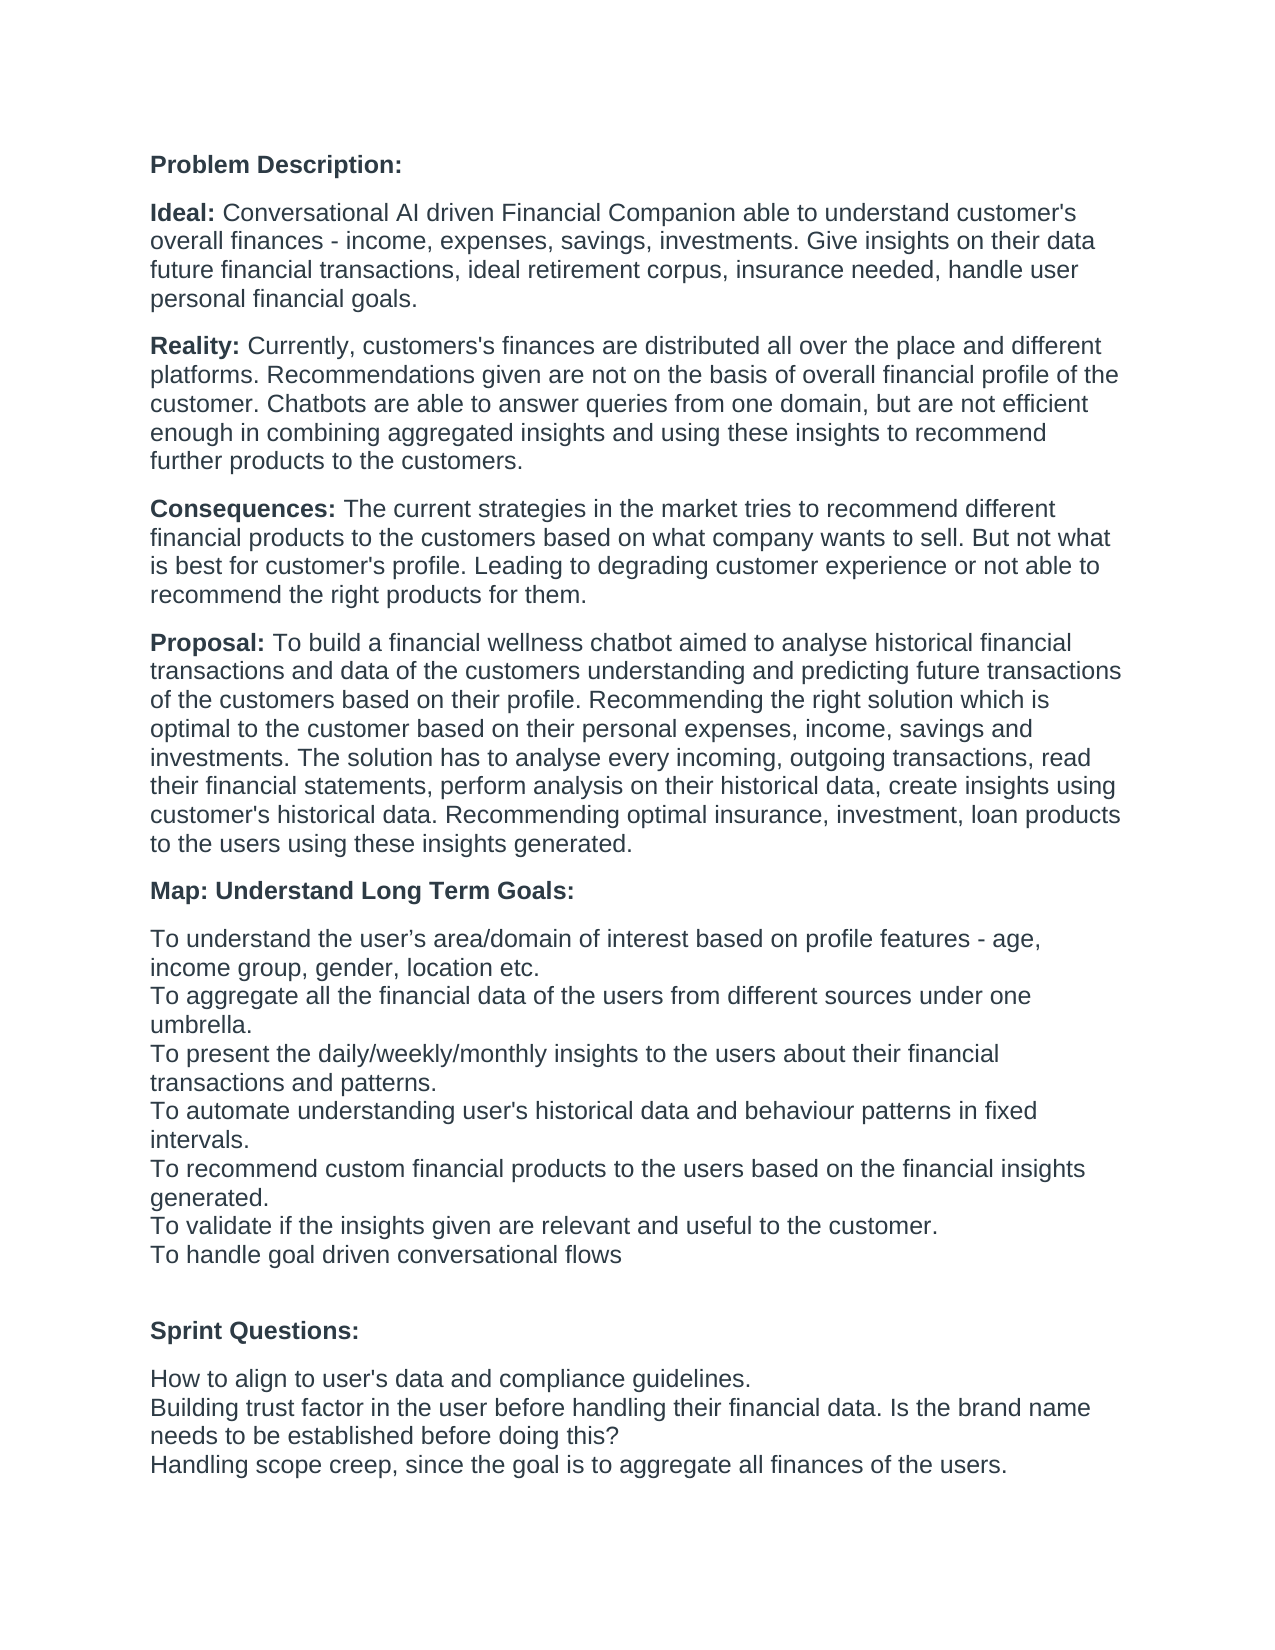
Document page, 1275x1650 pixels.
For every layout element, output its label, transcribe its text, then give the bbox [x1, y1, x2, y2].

text Problem Description: [150, 150, 1125, 179]
text Proposal: To build a financial wellness chatbot aimed to analyse historical financial transactions and data of the customers understanding and predicting future transactions of the customers based on their profile. Recommending the right solution which is optimal to the customer based on their personal expenses, income, savings and investments. The solution has to analyse every incoming, outgoing transactions, read their financial statements, perform analysis on their historical data, create insights using customer's historical data. Recommending optimal insurance, investment, loan products to the users using these insights generated. [150, 627, 1125, 857]
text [150, 1364, 1125, 1479]
text Map: Understand Long Term Goals: [150, 876, 1125, 905]
text Ideal: Conversational AI driven Financial Companion able to understand customer's overall finances - income, expenses, savings, investments. Give insights on their data future financial transactions, ideal retirement corpus, insurance needed, handle user personal financial goals. [150, 197, 1125, 312]
text To understand the user’s area/domain of interest based on profile features - age, income group, gender, location etc. To aggregate all the financial data of the users from different sources under one umbrella. To present the daily/weekly/monthly insights to the users about their financial transactions and patterns. To automate understanding user's historical data and behaviour patterns in fixed intervals. To recommend custom financial products to the users based on the financial insights generated. To validate if the insights given are relevant and useful to the customer. To handle goal driven conversational flows [150, 924, 1125, 1269]
text Reality: Currently, customers's finances are distributed all over the place and different platforms. Recommendations given are not on the basis of overall financial profile of the customer. Chatbots are able to answer queries from one domain, but are not efficient enough in combining aggregated insights and using these insights to recommend further products to the customers. [150, 331, 1125, 475]
text Consequences: The current strategies in the market tries to recommend different financial products to the customers based on what company wants to sell. But not what is best for customer's profile. Leading to degrading customer experience or not able to recommend the right products for them. [150, 494, 1125, 609]
text Sprint Questions: [150, 1287, 1125, 1345]
